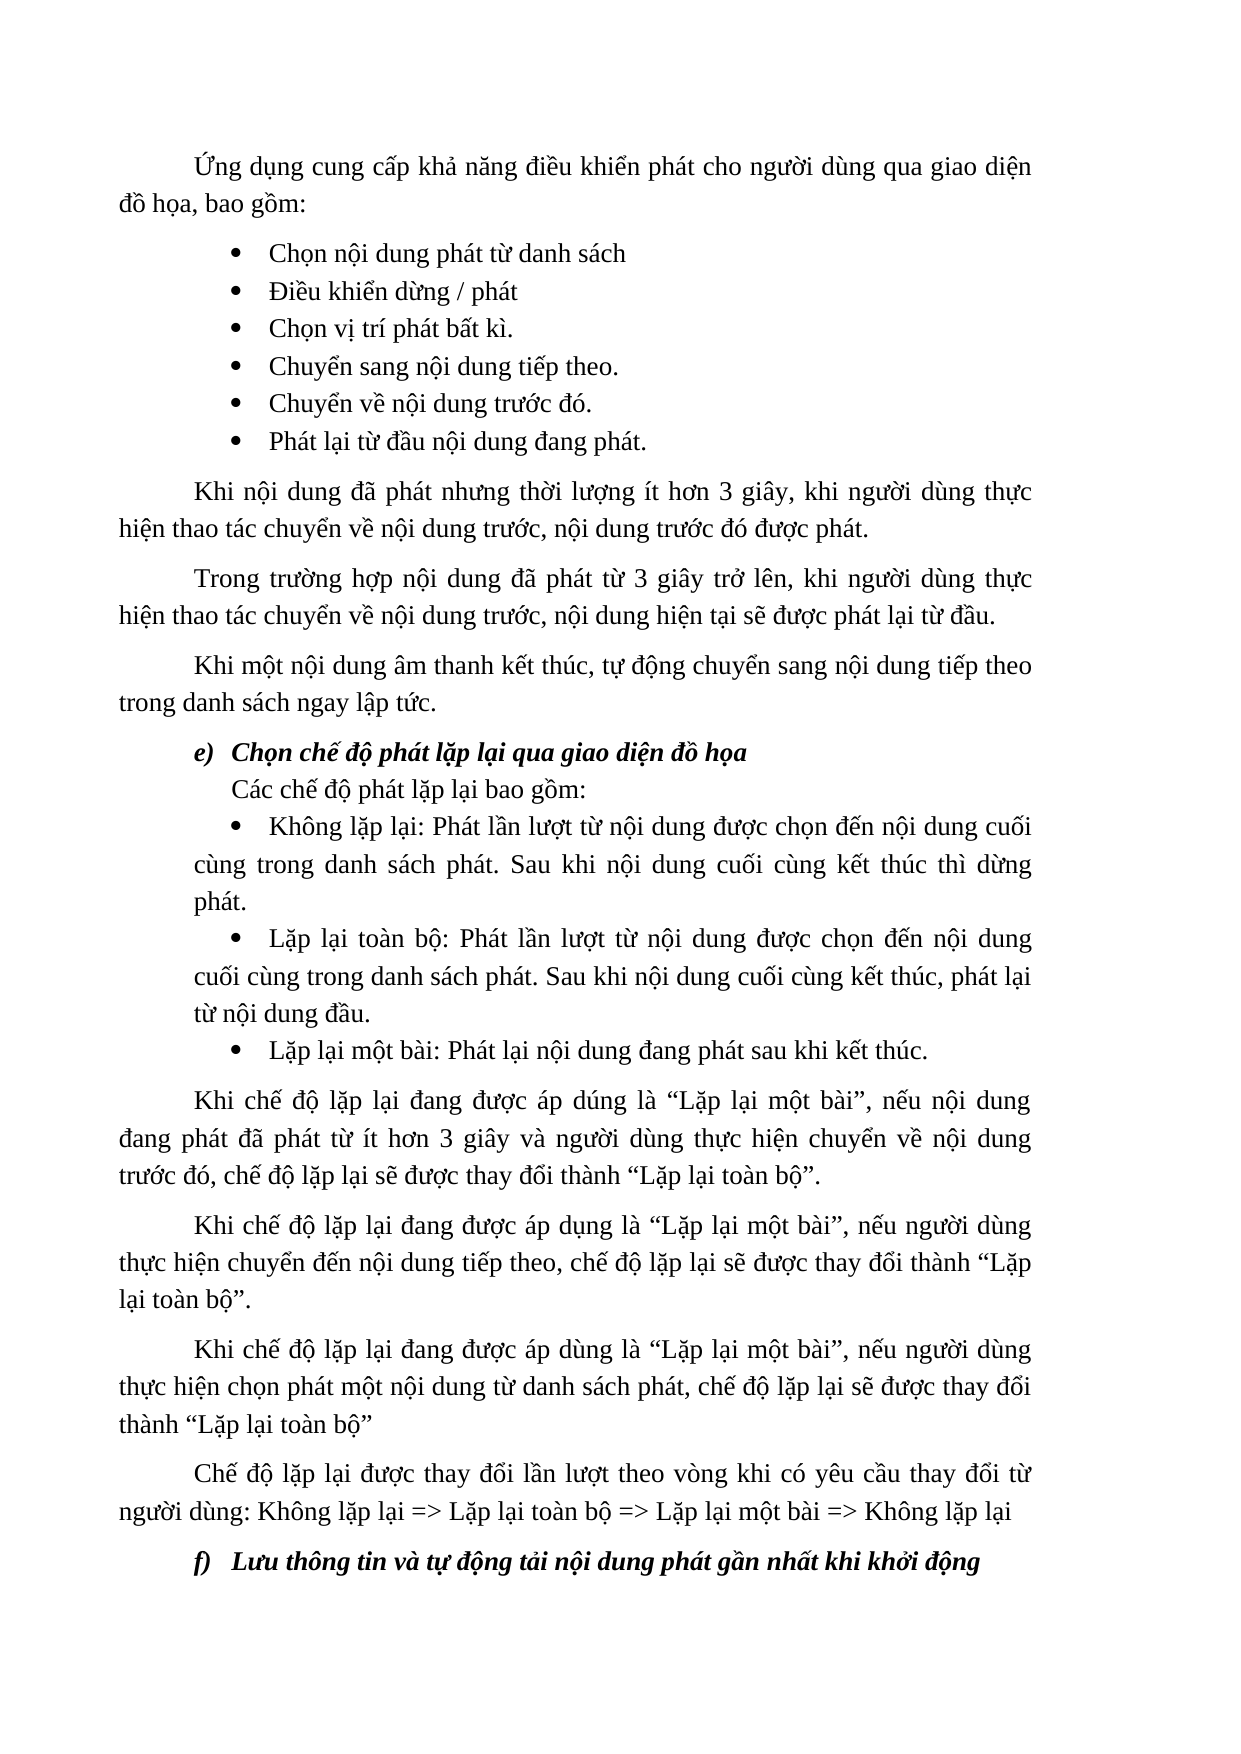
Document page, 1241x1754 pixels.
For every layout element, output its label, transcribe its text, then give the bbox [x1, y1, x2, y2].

text Ứng dụng cung cấp khả năng điều khiển phát cho người dùng qua giao diện đồ họa, bao gồm: [118, 150, 1033, 218]
text Trong trường hợp nội dung đã phát từ 3 giây trở lên, khi người dùng thực hiện thao tác chuyển về nội dung trước, nội dung hiện tại sẽ được phát lại từ đầu. [118, 562, 1033, 630]
text Khi chế độ lặp lại đang được áp dùng là “Lặp lại một bài”, nếu người dùng thực hiện chọn phát một nội dung từ danh sách phát, chế độ lặp lại sẽ được thay đổi thành “Lặp lại toàn bộ” [118, 1333, 1033, 1439]
list Chuyển về nội dung trước đó. [231, 387, 1033, 418]
list Chọn chế độ phát lặp lại qua giao diện đồ họa [193, 736, 1033, 767]
list Chọn nội dung phát từ danh sách [231, 237, 1033, 268]
list Chuyển sang nội dung tiếp theo. [231, 349, 1033, 381]
list Chọn vị trí phát bất kì. [231, 312, 1033, 343]
list Lưu thông tin và tự động tải nội dung phát gần nhất khi khởi động [193, 1544, 1033, 1576]
list Phát lại từ đầu nội dung đang phát. [231, 424, 1033, 456]
text Chế độ lặp lại được thay đổi lần lượt theo vòng khi có yêu cầu thay đổi từ người dùng: Không lặp lại => Lặp lại toàn bộ => Lặp lại một bài => Không lặp lại [118, 1457, 1033, 1526]
list Điều khiển dừng / phát [231, 274, 1033, 306]
text Khi chế độ lặp lại đang được áp dụng là “Lặp lại một bài”, nếu người dùng thực hiện chuyển đến nội dung tiếp theo, chế độ lặp lại sẽ được thay đổi thành “Lặp lại toàn bộ”. [118, 1209, 1033, 1314]
text Khi chế độ lặp lại đang được áp dúng là “Lặp lại một bài”, nếu nội dung đang phát đã phát từ ít hơn 3 giây và người dùng thực hiện chuyển về nội dung trước đó, chế độ lặp lại sẽ được thay đổi thành “Lặp lại toàn bộ”. [118, 1084, 1033, 1190]
list Các chế độ phát lặp lại bao gồm: [231, 773, 1033, 804]
text Khi một nội dung âm thanh kết thúc, tự động chuyển sang nội dung tiếp theo trong danh sách ngay lập tức. [118, 649, 1033, 717]
list Lặp lại toàn bộ: Phát lần lượt từ nội dung được chọn đến nội dung cuối cùng trong danh sách phát. Sau khi nội dung cuối cùng kết thúc, phát lại từ nội dung đầu. [193, 922, 1033, 1028]
list Lặp lại một bài: Phát lại nội dung đang phát sau khi kết thúc. [193, 1034, 1033, 1066]
text Khi nội dung đã phát nhưng thời lượng ít hơn 3 giây, khi người dùng thực hiện thao tác chuyển về nội dung trước, nội dung trước đó được phát. [118, 474, 1033, 543]
list Không lặp lại: Phát lần lượt từ nội dung được chọn đến nội dung cuối cùng trong danh sách phát. Sau khi nội dung cuối cùng kết thúc thì dừng phát. [193, 810, 1033, 916]
